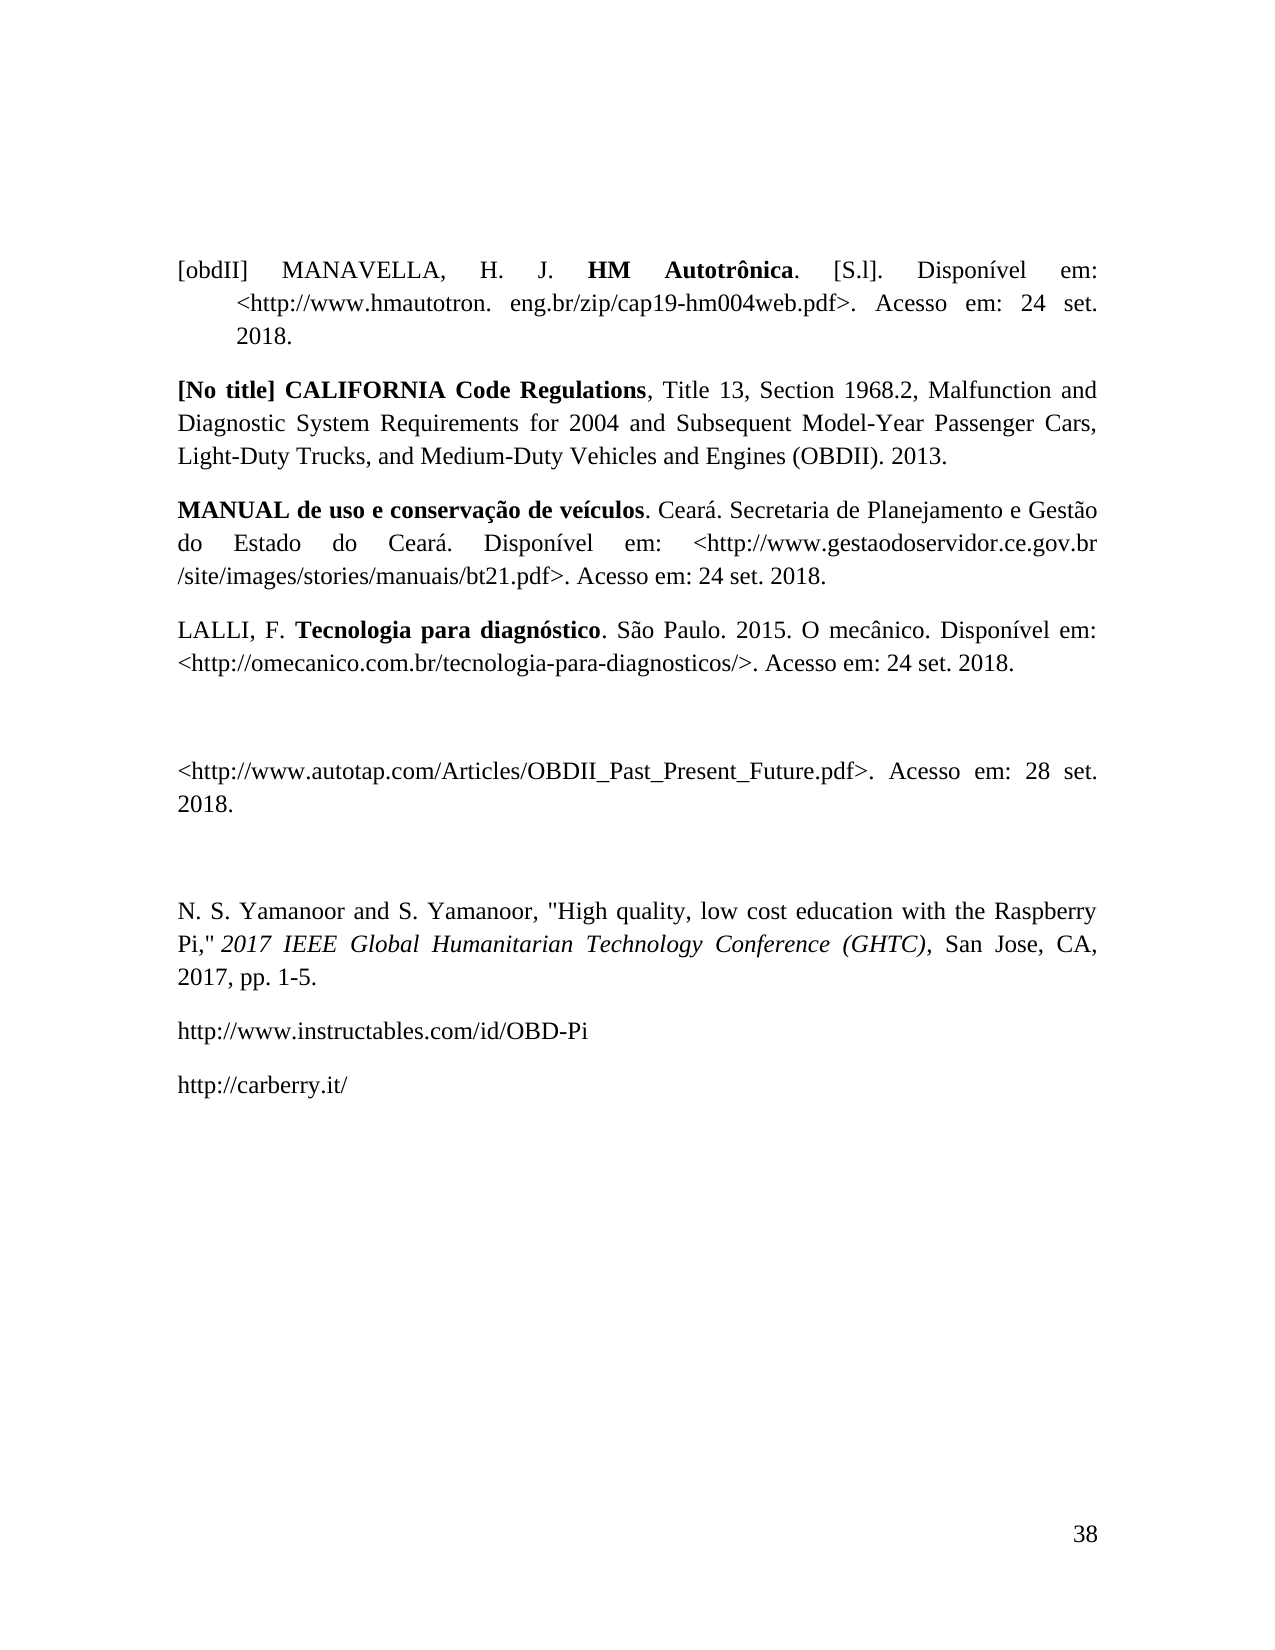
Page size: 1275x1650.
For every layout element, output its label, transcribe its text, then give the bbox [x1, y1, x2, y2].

text [obdII] MANAVELLA, H. J. HM Autotrônica. [S.l]. Disponível em: <http://www.hmautotron. eng.br/zip/cap19-hm004web.pdf>. Acesso em: 24 set. 2018. [177, 255, 1098, 350]
text [No title] CALIFORNIA Code Regulations, Title 13, Section 1968.2, Malfunction and Diagnostic System Requirements for 2004 and Subsequent Model-Year Passenger Cars, Light-Duty Trucks, and Medium-Duty Vehicles and Engines (OBDII). 2013. [177, 375, 1098, 470]
text N. S. Yamanoor and S. Yamanoor, "High quality, low cost education with the Raspberry Pi," 2017 IEEE Global Humanitarian Technology Conference (GHTC), San Jose, CA, 2017, pp. 1-5. [177, 896, 1098, 991]
text LALLI, F. Tecnologia para diagnóstico. São Paulo. 2015. O mecânico. Disponível em: <http://omecanico.com.br/tecnologia-para-diagnosticos/>. Acesso em: 24 set. 2018. [177, 615, 1098, 677]
text http://carberry.it/ [177, 1070, 1098, 1099]
text <http://www.autotap.com/Articles/OBDII_Past_Present_Future.pdf>. Acesso em: 28 set. 2018. [177, 756, 1098, 817]
text MANUAL de uso e conservação de veículos. Ceará. Secretaria de Planejamento e Gestão do Estado do Ceará. Disponível em: <http://www.gestaodoservidor.ce.gov.br /site/images/stories/manuais/bt21.pdf>. Acesso em: 24 set. 2018. [177, 495, 1098, 590]
text http://www.instructables.com/id/OBD-Pi [177, 1016, 1098, 1045]
